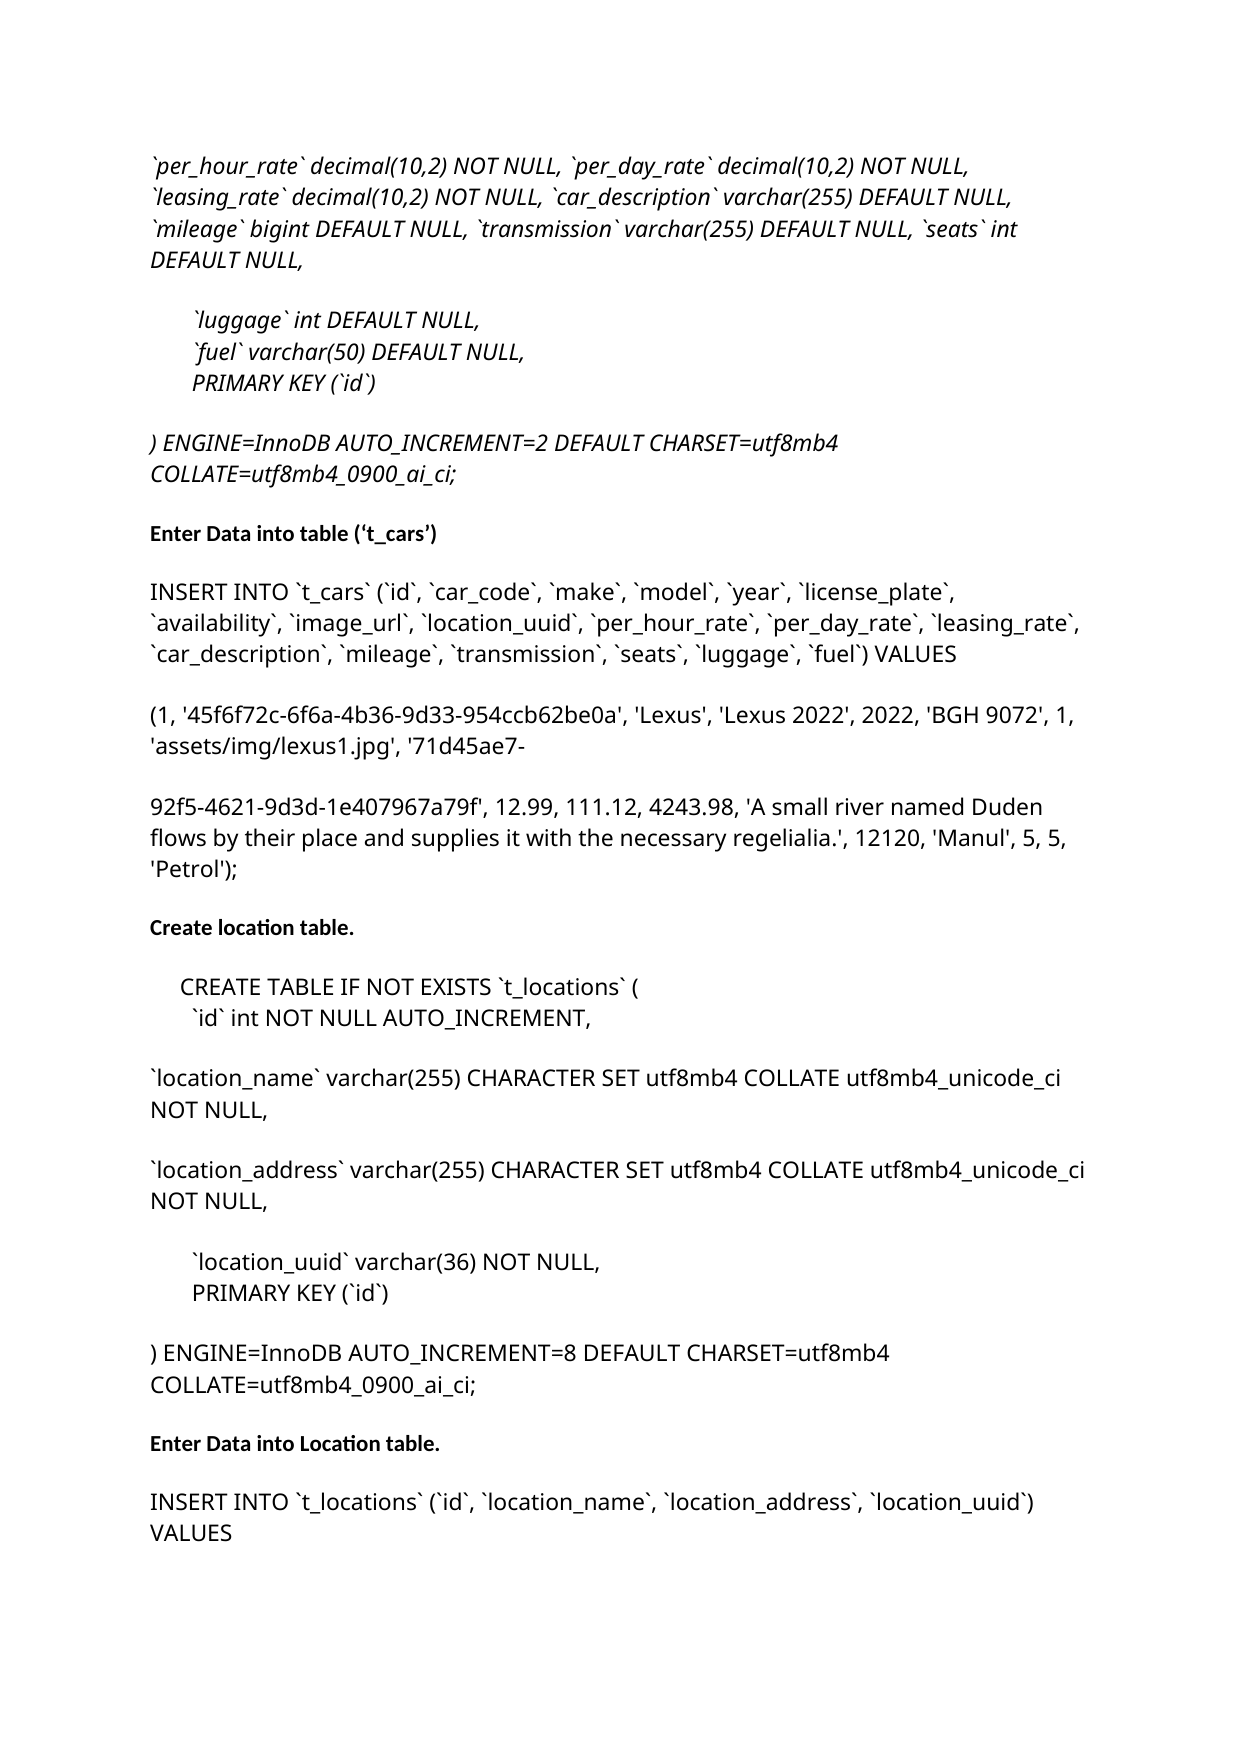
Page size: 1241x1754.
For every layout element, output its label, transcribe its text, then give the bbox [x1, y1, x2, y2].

text CREATE TABLE IF NOT EXISTS `t_locations` ( [150, 971, 1090, 1002]
text `per_hour_rate` decimal(10,2) NOT NULL, `per_day_rate` decimal(10,2) NOT NULL, `leasing_rate` decimal(10,2) NOT NULL, `car_description` varchar(255) DEFAULT NULL, `mileage` bigint DEFAULT NULL, `transmission` varchar(255) DEFAULT NULL, `seats` int DEFAULT NULL, [150, 150, 1090, 275]
text INSERT INTO `t_locations` (`id`, `location_name`, `location_address`, `location_uuid`) VALUES [150, 1486, 1090, 1549]
text PRIMARY KEY (`id`) [150, 367, 1090, 398]
text Create location table. [150, 913, 1090, 941]
text ) ENGINE=InnoDB AUTO_INCREMENT=2 DEFAULT CHARSET=utf8mb4 COLLATE=utf8mb4_0900_ai_ci; [150, 427, 1090, 489]
text INSERT INTO `t_cars` (`id`, `car_code`, `make`, `model`, `year`, `license_plate`, `availability`, `image_url`, `location_uuid`, `per_hour_rate`, `per_day_rate`, `leasing_rate`, `car_description`, `mileage`, `transmission`, `seats`, `luggage`, `fuel`) VALUES [150, 576, 1090, 670]
text `fuel` varchar(50) DEFAULT NULL, [150, 335, 1090, 367]
text (1, '45f6f72c-6f6a-4b36-9d33-954ccb62be0a', 'Lexus', 'Lexus 2022', 2022, 'BGH 9072', 1, 'assets/img/lexus1.jpg', '71d45ae7- [150, 699, 1090, 761]
text Enter Data into table (‘t_cars’) [150, 519, 1090, 547]
text `luggage` int DEFAULT NULL, [150, 304, 1090, 335]
text `id` int NOT NULL AUTO_INCREMENT, [150, 1002, 1090, 1033]
text Enter Data into Location table. [150, 1429, 1090, 1457]
text ) ENGINE=InnoDB AUTO_INCREMENT=8 DEFAULT CHARSET=utf8mb4 COLLATE=utf8mb4_0900_ai_ci; [150, 1337, 1090, 1400]
text PRIMARY KEY (`id`) [150, 1277, 1090, 1308]
text `location_uuid` varchar(36) NOT NULL, [150, 1246, 1090, 1277]
text `location_name` varchar(255) CHARACTER SET utf8mb4 COLLATE utf8mb4_unicode_ci NOT NULL, [150, 1062, 1090, 1125]
text 92f5-4621-9d3d-1e407967a79f', 12.99, 111.12, 4243.98, 'A small river named Duden flows by their place and supplies it with the necessary regelialia.', 12120, 'Manul', 5, 5, 'Petrol'); [150, 791, 1090, 884]
text `location_address` varchar(255) CHARACTER SET utf8mb4 COLLATE utf8mb4_unicode_ci NOT NULL, [150, 1154, 1090, 1216]
